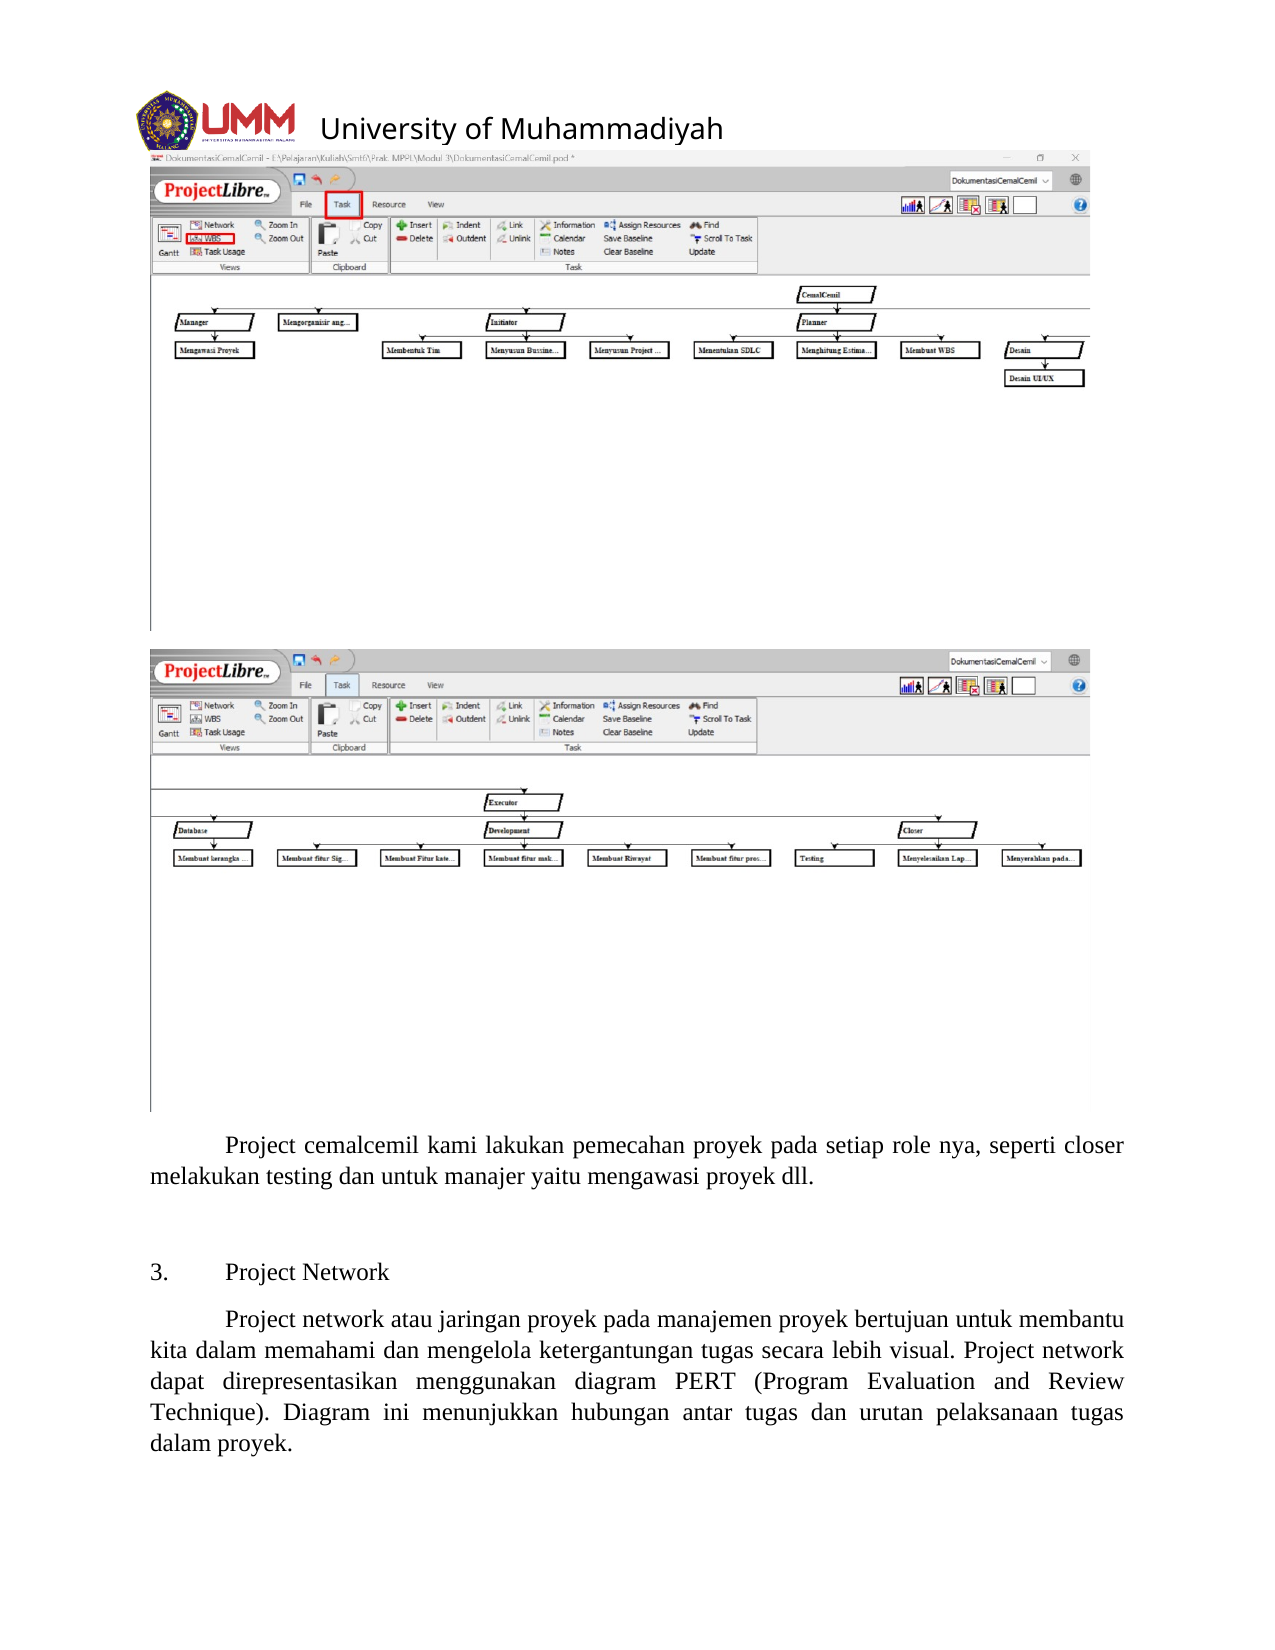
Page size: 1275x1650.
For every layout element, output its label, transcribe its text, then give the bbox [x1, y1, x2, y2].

text Project cemalcemil kami lakukan pemecahan proyek pada setiap role nya, seperti closer melakukan testing dan untuk manajer yaitu mengawasi proyek dll. [150, 1130, 1125, 1190]
text 3. Project Network [150, 1257, 1125, 1285]
text Project network atau jaringan proyek pada manajemen proyek bertujuan untuk membantu kita dalam memahami dan mengelola ketergantungan tugas secara lebih visual. Project network dapat direpresentasikan menggunakan diagram PERT (Program Evaluation and Review Technique). Diagram ini menunjukkan hubungan antar tugas dan urutan pelaksanaan tugas dalam proyek. [150, 1304, 1125, 1457]
picture [150, 649, 1091, 1112]
picture [135, 90, 1091, 631]
